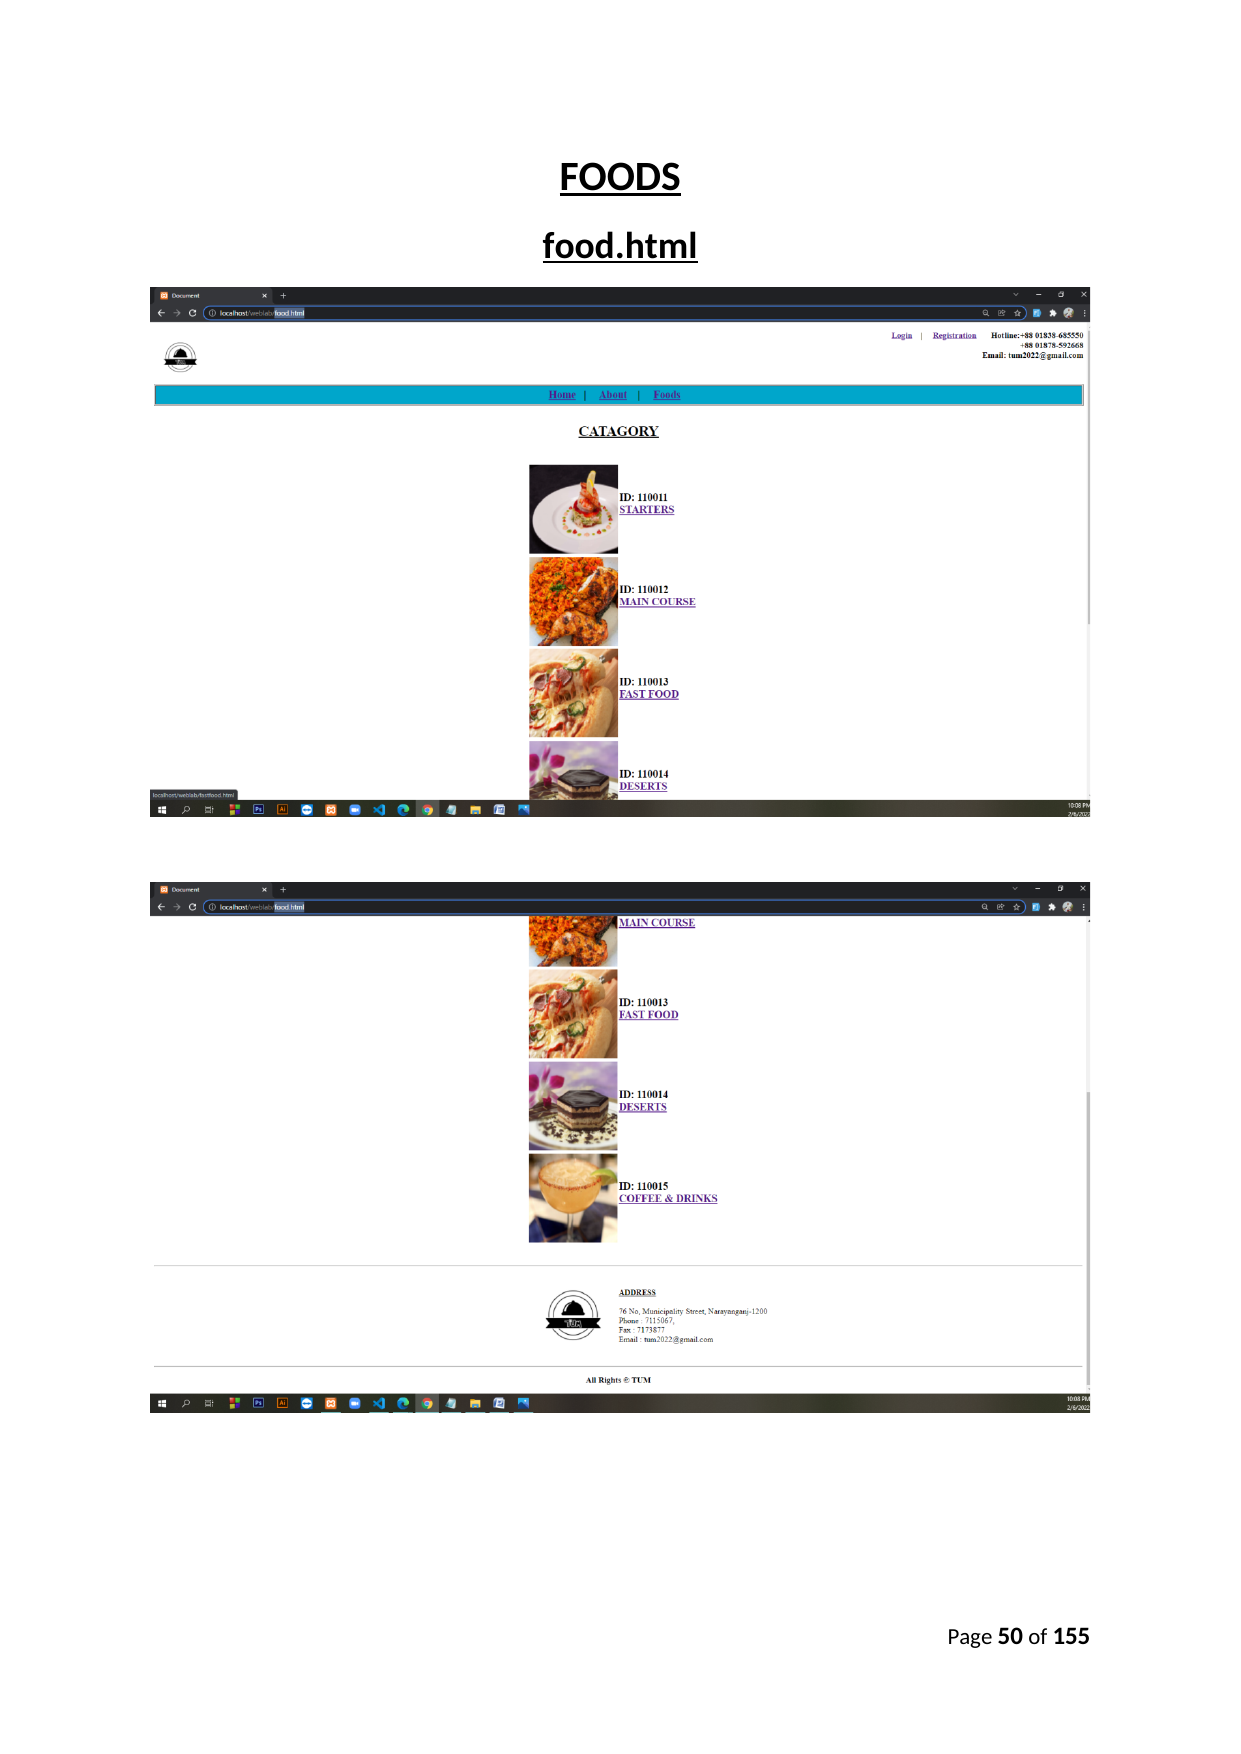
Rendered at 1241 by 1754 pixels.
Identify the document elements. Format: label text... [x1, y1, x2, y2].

picture [150, 287, 1091, 817]
text FOODS [150, 150, 1090, 201]
picture [150, 882, 1091, 1413]
text food.html [150, 222, 1090, 267]
